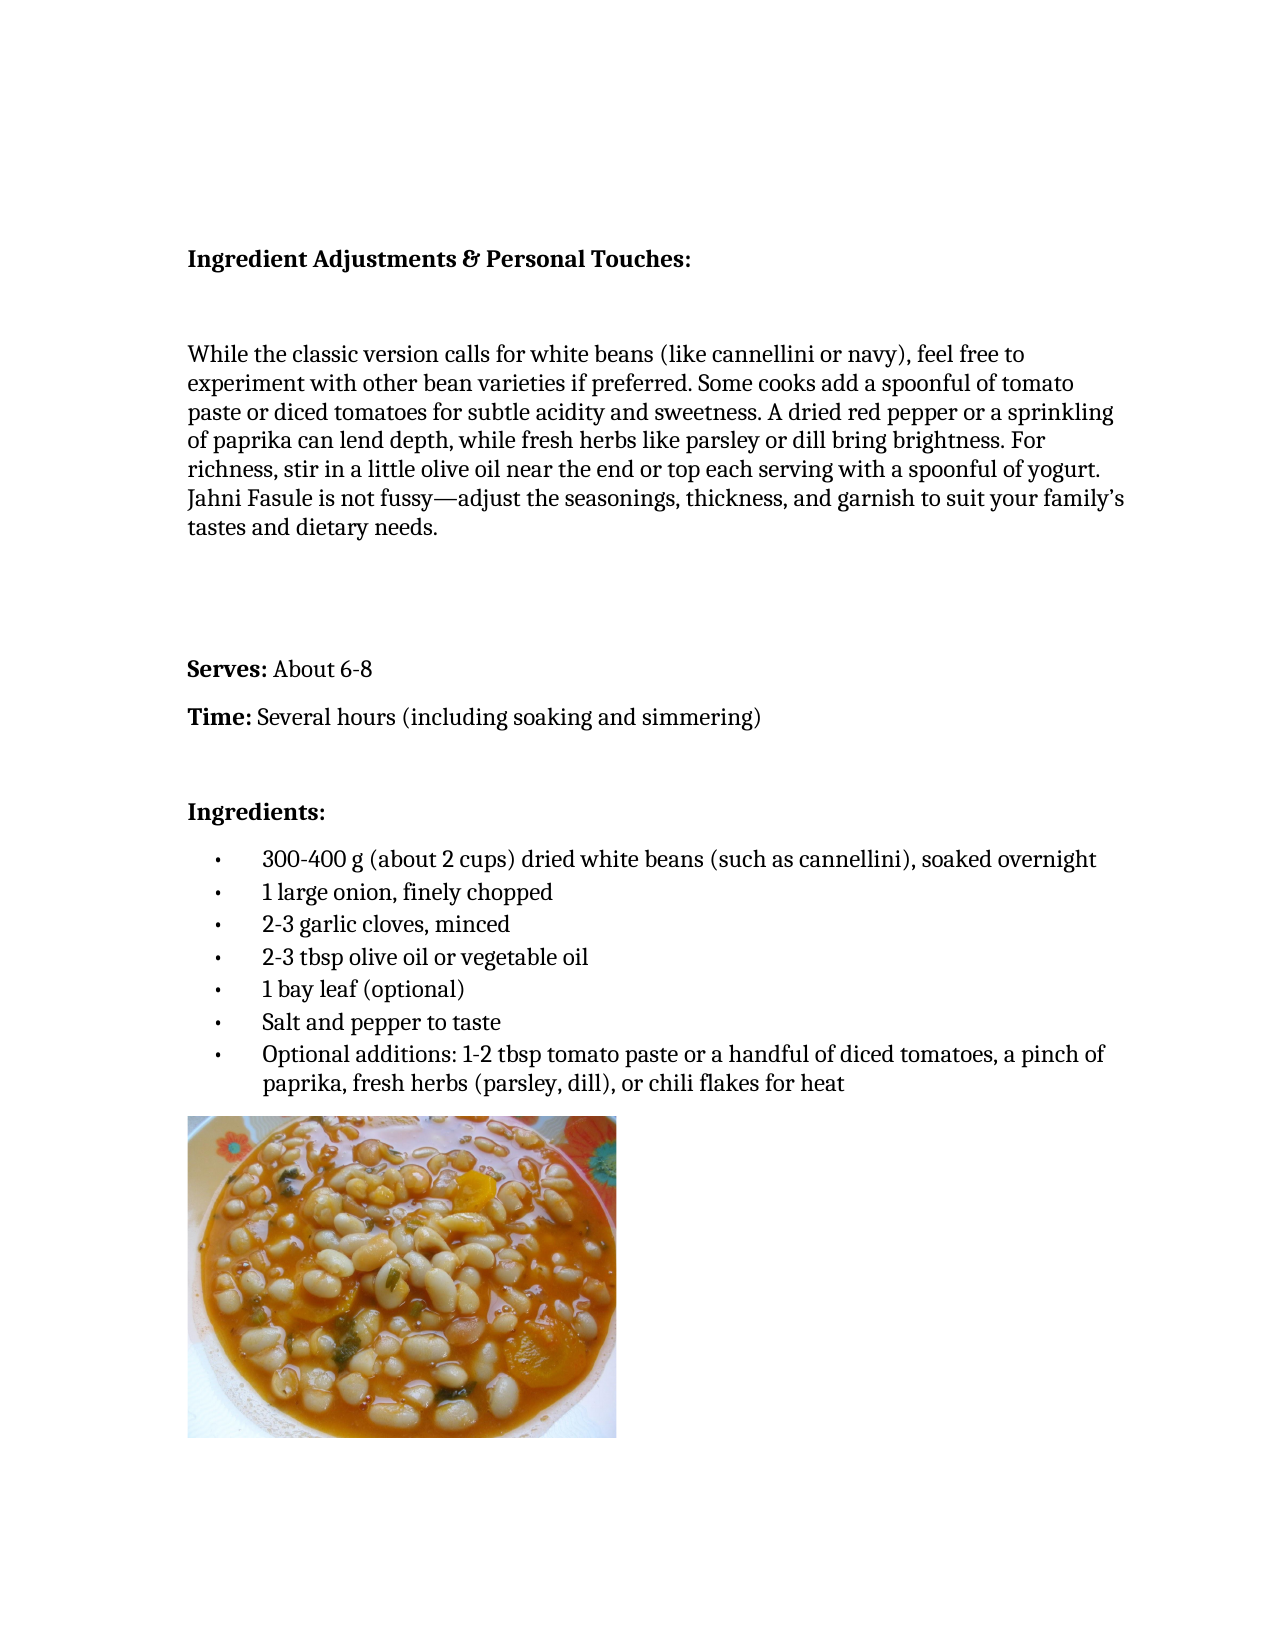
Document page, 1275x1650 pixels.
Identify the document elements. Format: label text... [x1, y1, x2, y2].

text While the classic version calls for white beans (like cannellini or navy), feel free to experiment with other bean varieties if preferred. Some cooks add a spoonful of tomato paste or diced tomatoes for subtle acidity and sweetness. A dried red pepper or a sprinkling of paprika can lend depth, while fresh herbs like parsley or dill bring brightness. For richness, stir in a little olive oil near the end or top each serving with a spoonful of yogurt. Jahni Fasule is not fussy—adjust the seasonings, thickness, and garnish to suit your family’s tastes and dietary needs. [187, 340, 1125, 541]
list 1 bay leaf (optional) [212, 975, 1125, 1004]
list 300-400 g (about 2 cups) dried white beans (such as cannellini), soaked overnight [212, 845, 1125, 874]
list 1 large onion, finely chopped [212, 877, 1125, 906]
text Serves: About 6-8 [187, 655, 1125, 684]
text Ingredient Adjustments & Personal Touches: [187, 245, 1125, 274]
text Time: Several hours (including soaking and simmering) [187, 702, 1125, 731]
list Optional additions: 1-2 tbsp tomato paste or a handful of diced tomatoes, a pinch of paprika, fresh herbs (parsley, dill), or chili flakes for heat [212, 1040, 1125, 1097]
picture [187, 1116, 617, 1438]
list Salt and pepper to taste [212, 1007, 1125, 1036]
text Ingredients: [187, 797, 1125, 826]
list 2-3 tbsp olive oil or vegetable oil [212, 942, 1125, 971]
list 2-3 garlic cloves, minced [212, 910, 1125, 939]
